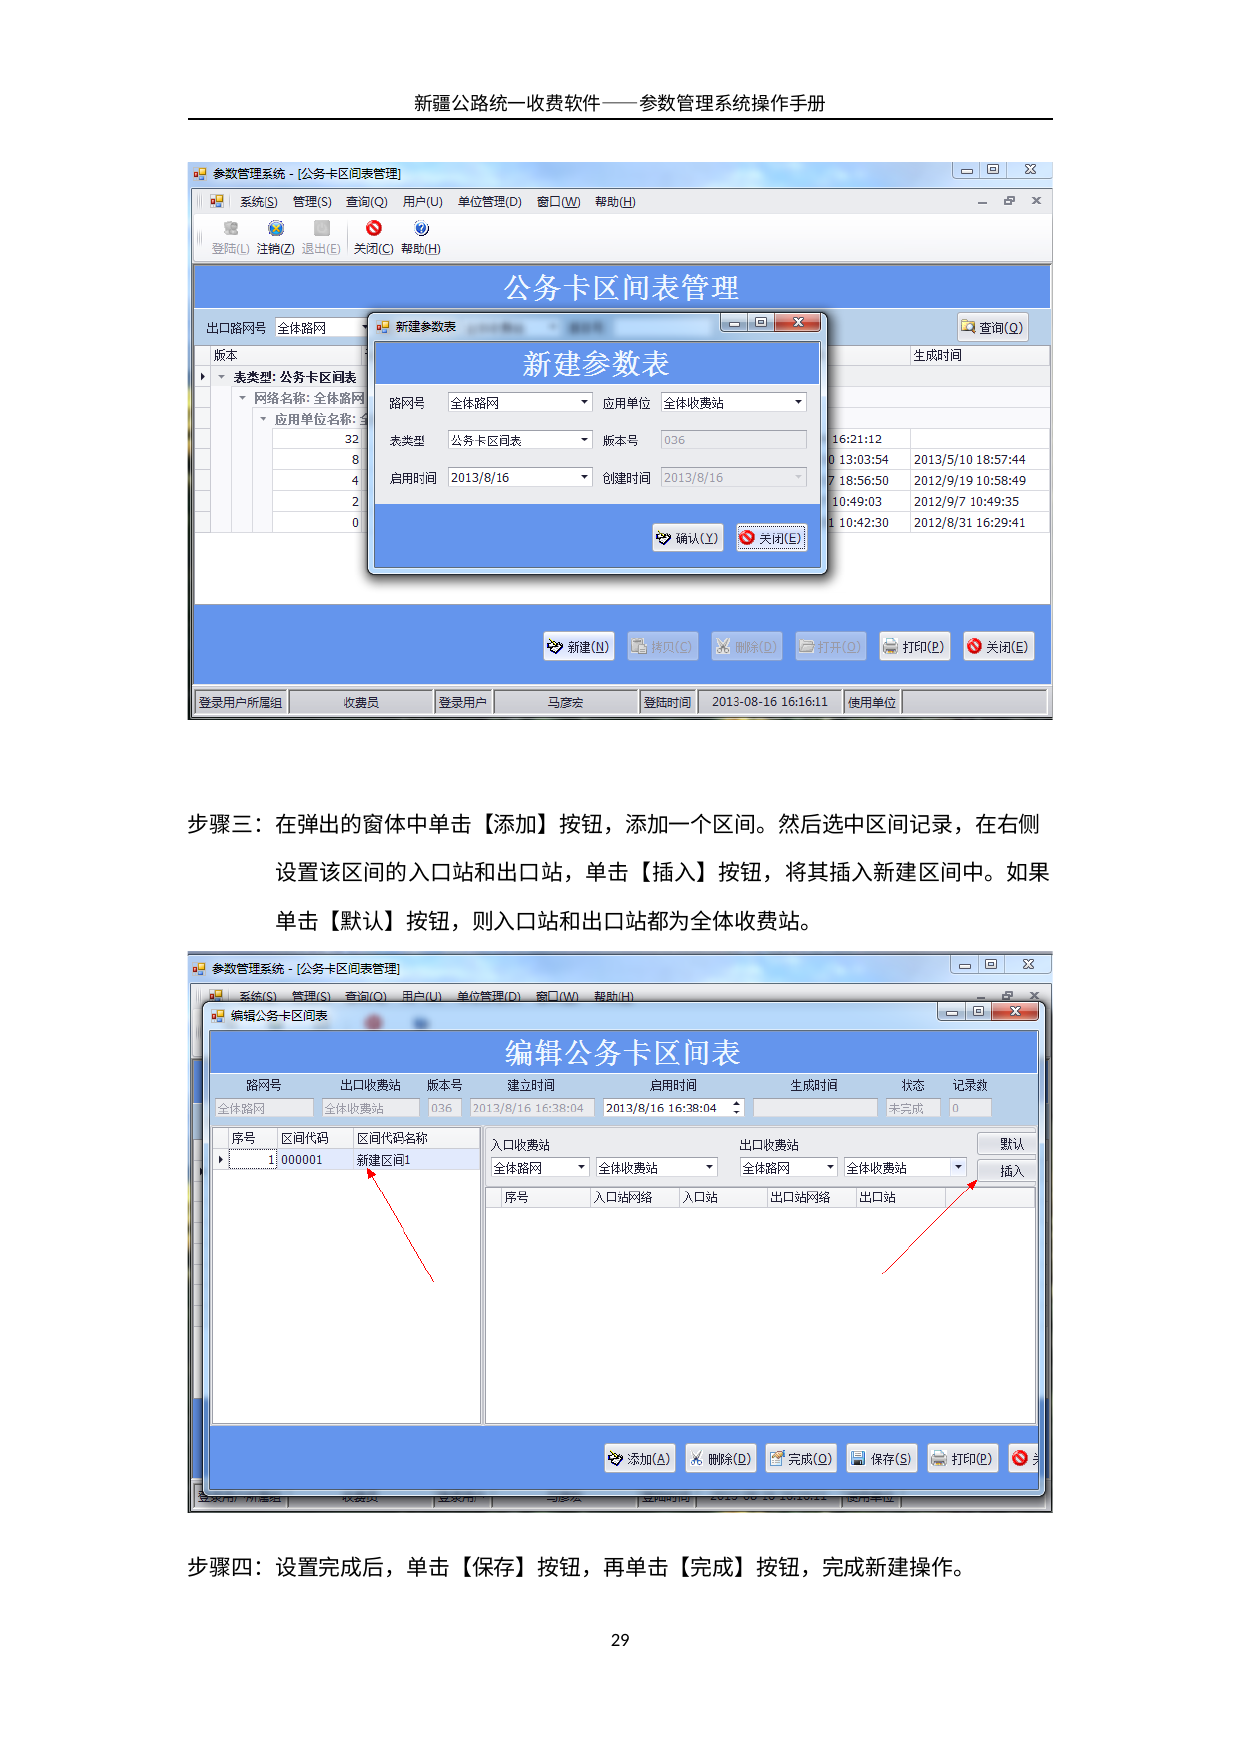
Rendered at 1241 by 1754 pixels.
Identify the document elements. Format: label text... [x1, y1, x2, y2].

text 步骤四：设置完成后，单击【保存】按钮，再单击【完成】按钮，完成新建操作。 [187, 1550, 1053, 1582]
picture [187, 951, 1053, 1513]
text 步骤三：在弹出的窗体中单击【添加】按钮，添加一个区间。然后选中区间记录，在右侧 [187, 806, 1053, 839]
picture [187, 162, 1053, 720]
text 设置该区间的入口站和出口站，单击【插入】按钮，将其插入新建区间中。如果单击【默认】按钮，则入口站和出口站都为全体收费站。 [275, 854, 1053, 936]
